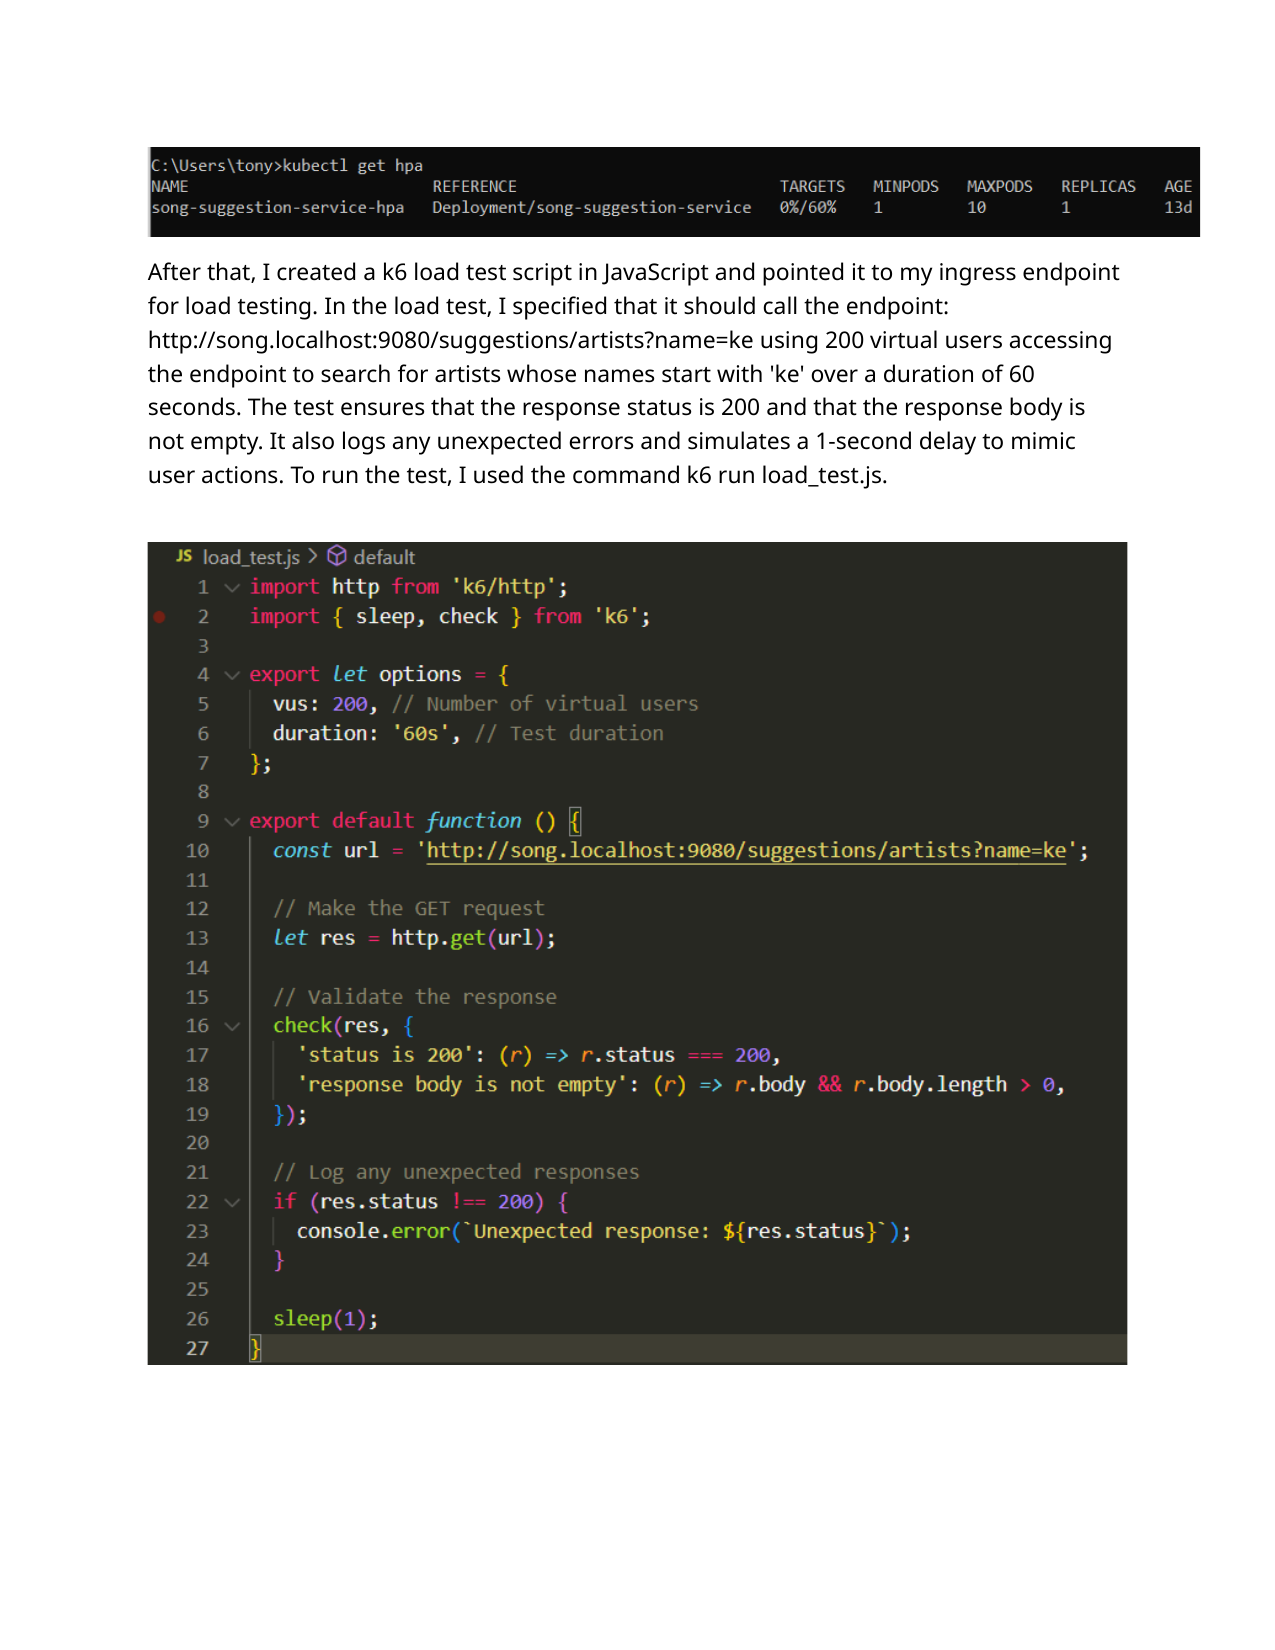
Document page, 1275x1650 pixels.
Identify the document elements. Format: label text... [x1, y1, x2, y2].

picture [147, 542, 1128, 1365]
text After that, I created a k6 load test script in JavaScript and pointed it to my ingress endpoint for load testing. In the load test, I specified that it should call the endpoint: http://song.localhost:9080/suggestions/artists?name=ke using 200 virtual users accessing the endpoint to search for artists whose names start with 'ke' over a duration of 60 seconds. The test ensures that the response status is 200 and that the response body is not empty. It also logs any unexpected errors and simulates a 1-second delay to mimic user actions. To run the test, I used the command k6 run load_test.js. [148, 256, 1127, 490]
picture [147, 147, 1201, 237]
